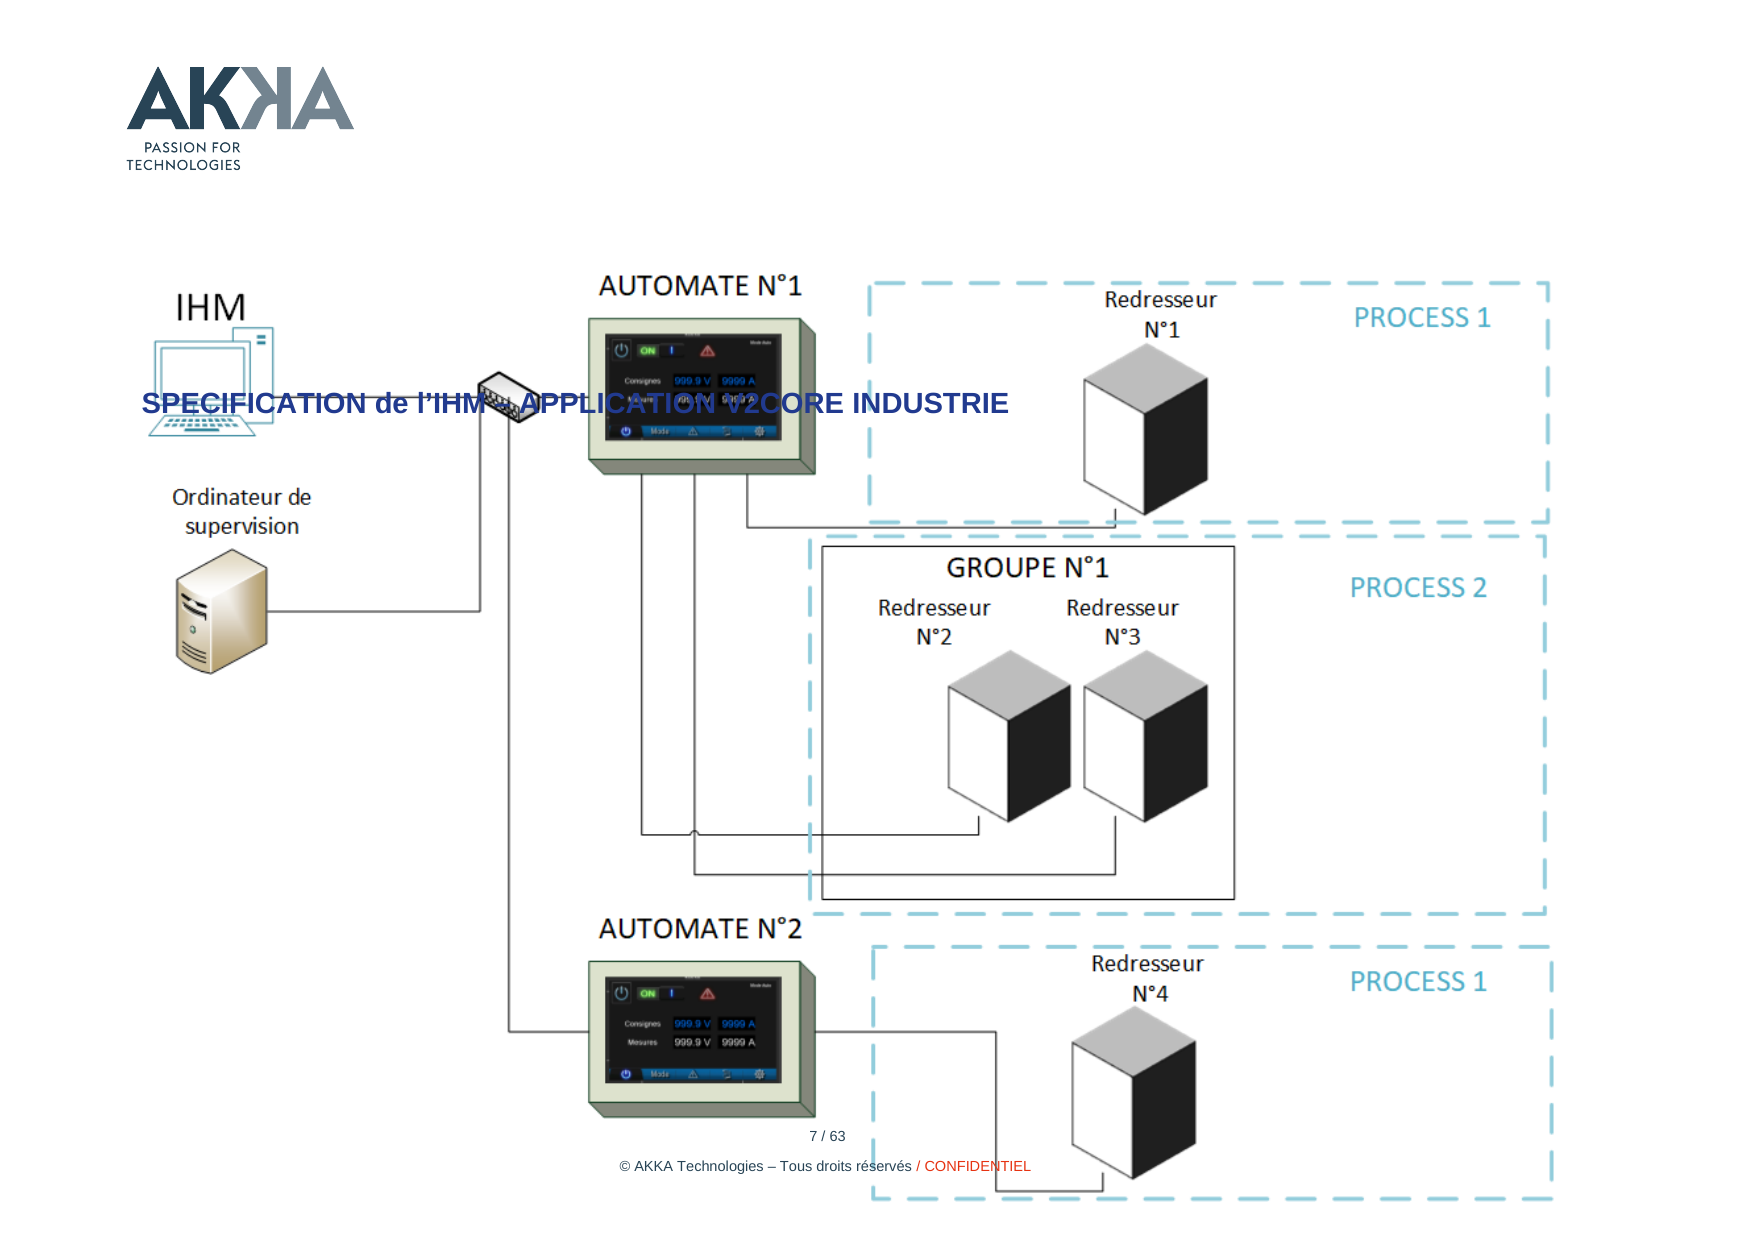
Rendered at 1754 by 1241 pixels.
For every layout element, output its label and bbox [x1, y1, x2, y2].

picture [147, 256, 1555, 1202]
picture [147, 404, 155, 410]
picture [119, 56, 355, 176]
